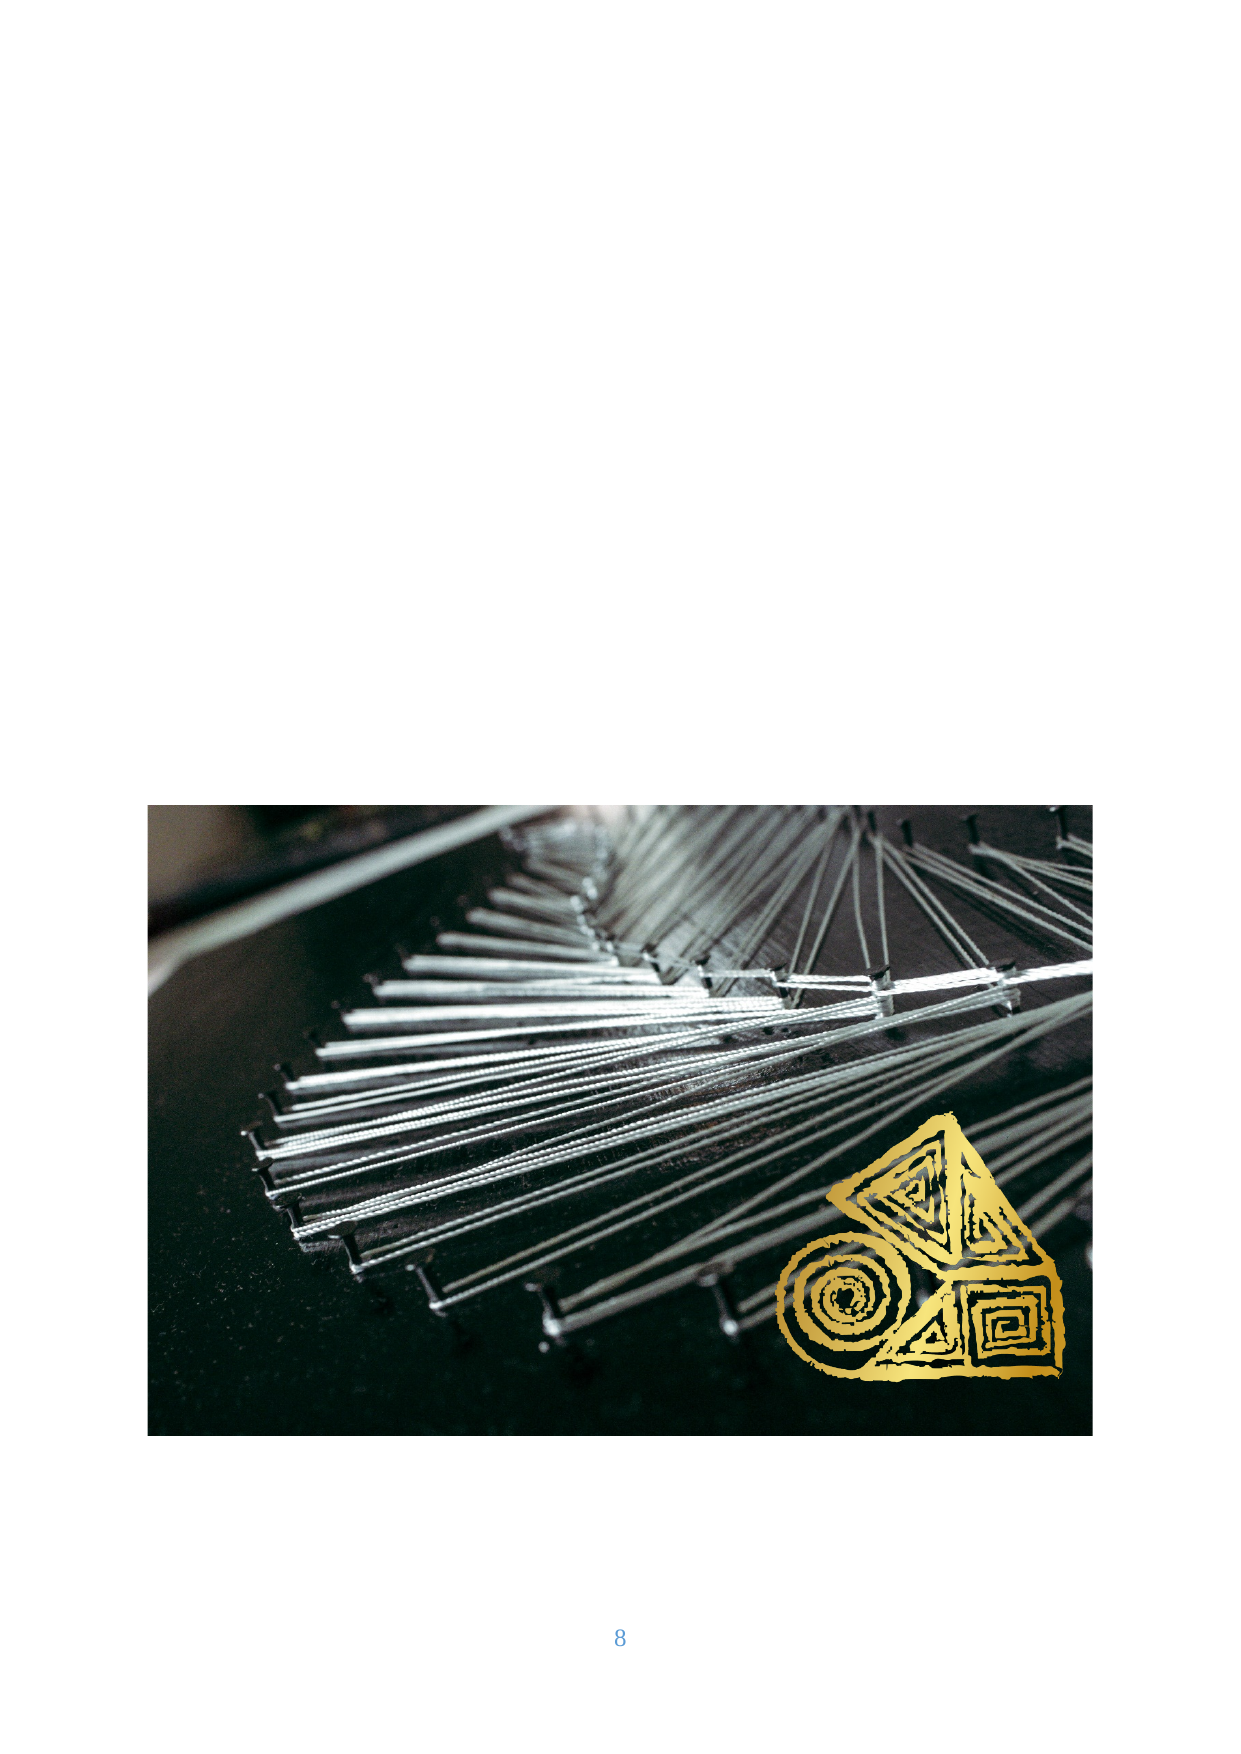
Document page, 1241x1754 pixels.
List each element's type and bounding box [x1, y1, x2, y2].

picture [147, 805, 1213, 1540]
